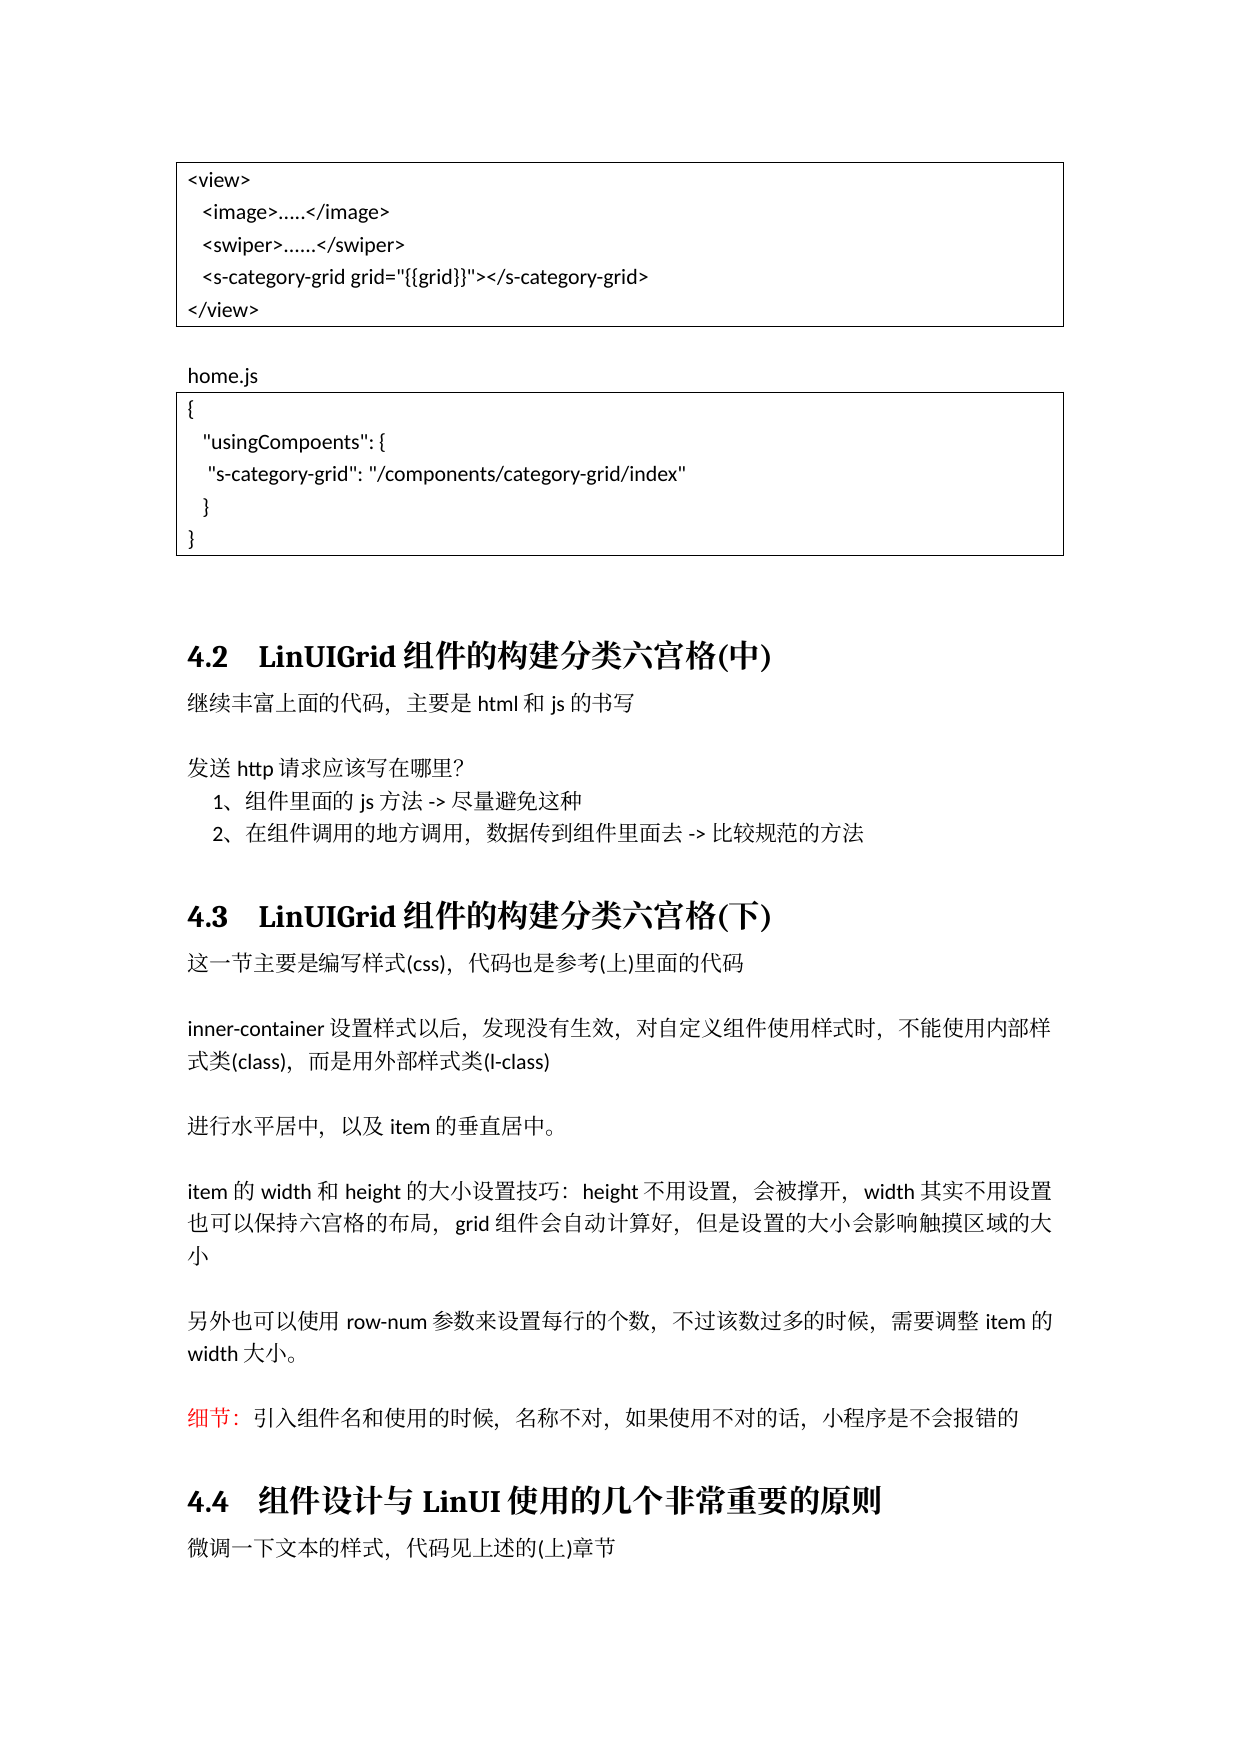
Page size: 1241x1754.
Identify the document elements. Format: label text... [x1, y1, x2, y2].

text 进行水平居中，以及 item 的垂直居中。 [187, 1109, 1053, 1141]
subtitle LinUIGrid 组件的构建分类六宫格(下) [187, 881, 1053, 946]
text 1、组件里面的 js 方法 -> 尽量避免这种 [187, 784, 1053, 816]
table_header <view> <image>.....</image> <swiper>......</swiper> <s-category-grid grid="{{grid}}"></s-category-grid> </view> [177, 163, 1063, 326]
text 另外也可以使用 row-num参数来设置每行的个数，不过该数过多的时候，需要调整 item 的 width 大小。 [187, 1304, 1053, 1369]
text 细节：引入组件名和使用的时候，名称不对，如果使用不对的话，小程序是不会报错的 [187, 1401, 1053, 1434]
text 微调一下文本的样式，代码见上述的(上)章节 [187, 1531, 1053, 1564]
text inner-container 设置样式以后，发现没有生效，对自定义组件使用样式时，不能使用内部样式类(class)，而是用外部样式类(l-class) [187, 1011, 1053, 1076]
subtitle LinUIGrid 组件的构建分类六宫格(中) [187, 621, 1053, 686]
table_header { "usingCompoents": { "s-category-grid": "/components/category-grid/index" } } [177, 393, 1063, 555]
text item 的 width 和 height 的大小设置技巧：height 不用设置，会被撑开，width 其实不用设置也可以保持六宫格的布局，grid 组件会自动计算好，但是设置的大小会影响触摸区域的大小 [187, 1174, 1053, 1271]
text 发送 http 请求应该写在哪里？ [187, 751, 1053, 784]
subtitle 组件设计与 LinUI 使用的几个非常重要的原则 [187, 1466, 1053, 1531]
text 这一节主要是编写样式(css)，代码也是参考(上)里面的代码 [187, 946, 1053, 979]
text 继续丰富上面的代码，主要是 html 和 js 的书写 [187, 686, 1053, 719]
text home.js [187, 359, 1053, 392]
text 2、在组件调用的地方调用，数据传到组件里面去 -> 比较规范的方法 [187, 816, 1053, 849]
